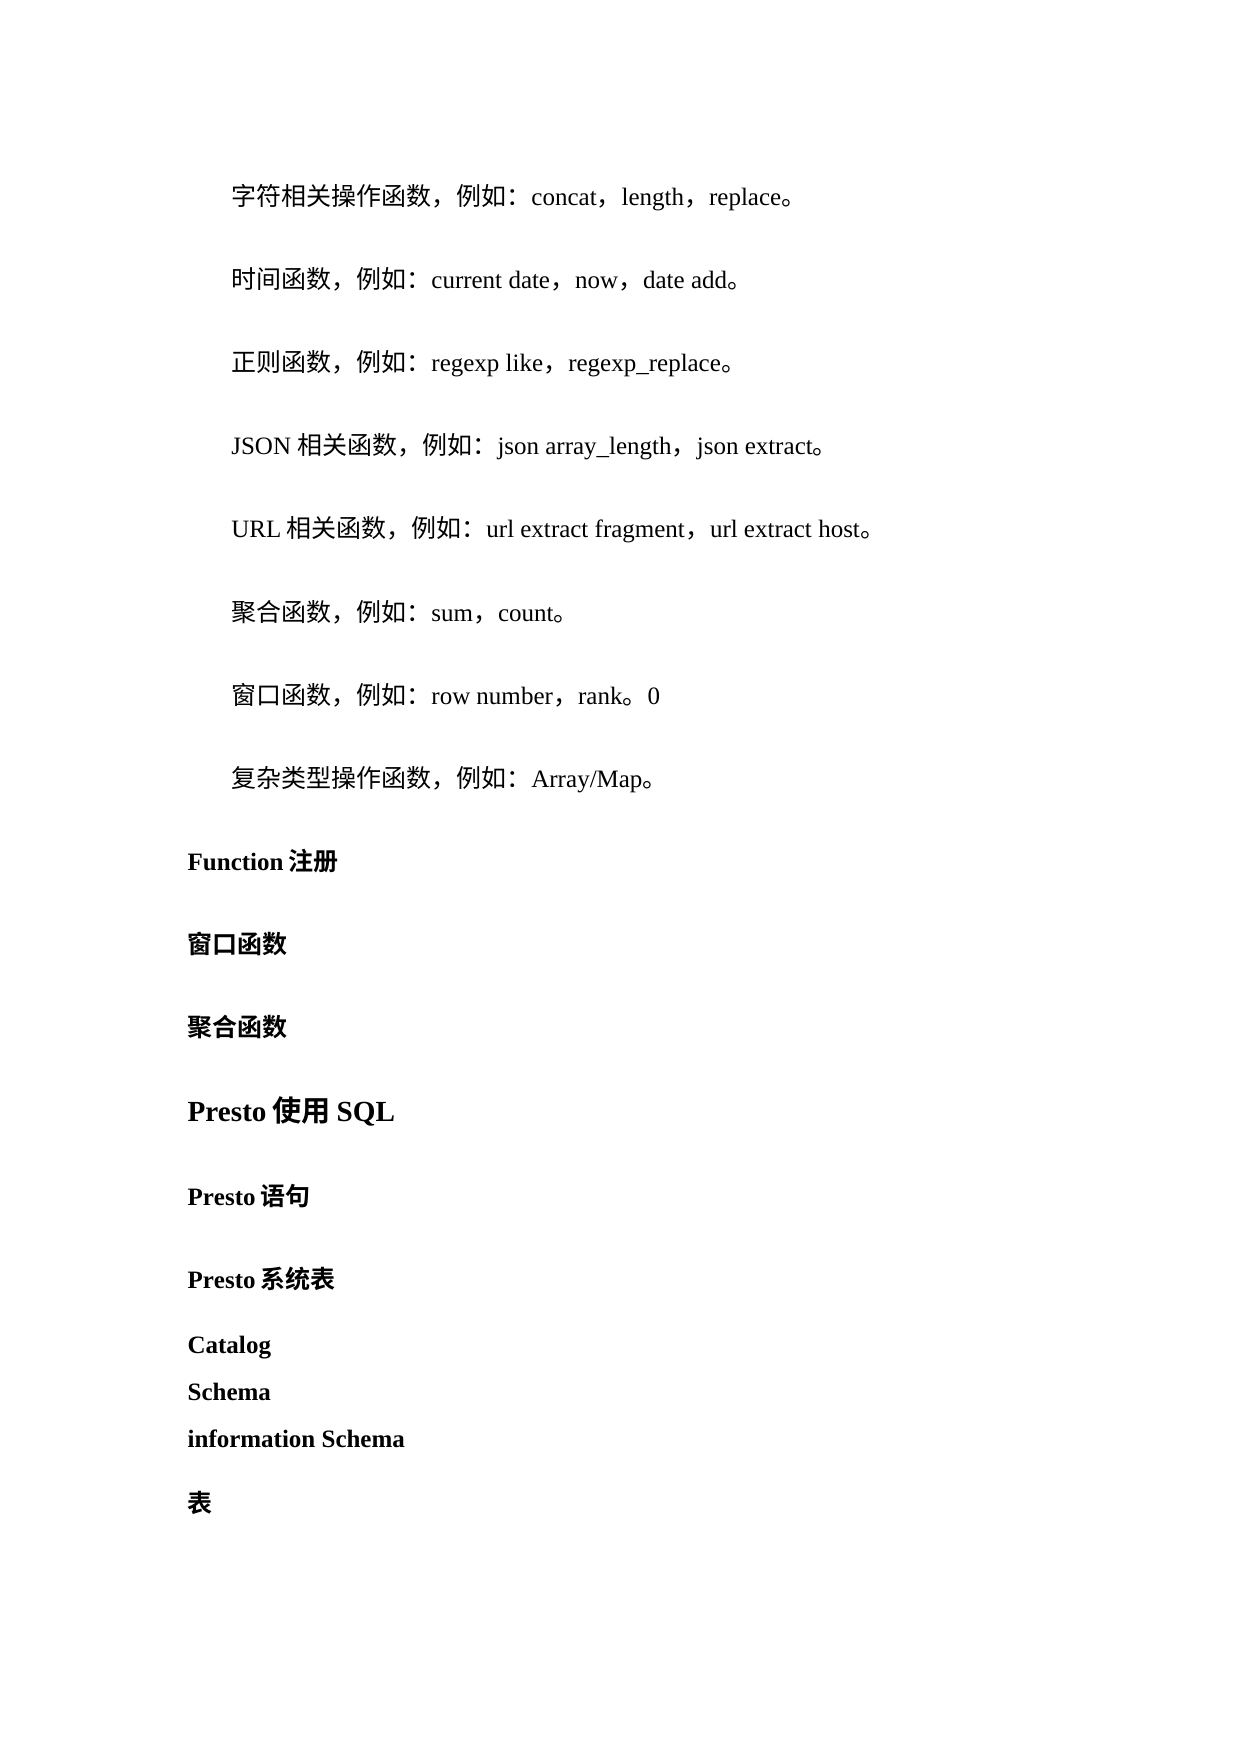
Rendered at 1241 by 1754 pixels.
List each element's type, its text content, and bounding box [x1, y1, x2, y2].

text JSON 相关函数，例如：json array_length，json extract。 [187, 411, 1053, 476]
subtitle Function注册 [187, 827, 1053, 892]
subtitle 聚合函数 [187, 993, 1053, 1058]
text 时间函数，例如：current date，now，date add。 [187, 245, 1053, 310]
subtitle 窗口函数 [187, 910, 1053, 975]
text 复杂类型操作函数，例如：Array/Map。 [187, 744, 1053, 809]
subtitle information Schema [187, 1422, 1053, 1455]
subtitle Presto语句 [187, 1162, 1053, 1227]
text 聚合函数，例如：sum，count。 [187, 578, 1053, 643]
text 正则函数，例如：regexp like，regexp_replace。 [187, 328, 1053, 393]
text 窗口函数，例如：row number，rank。0 [187, 661, 1053, 726]
text 字符相关操作函数，例如：concat，length，replace。 [187, 162, 1053, 227]
subtitle Catalog [187, 1329, 1053, 1361]
subtitle Schema [187, 1376, 1053, 1408]
subtitle Presto使用SQL [187, 1076, 1053, 1141]
subtitle 表 [187, 1469, 1053, 1534]
text URL相关函数，例如：url extract fragment，url extract host。 [187, 494, 1053, 559]
subtitle Presto系统表 [187, 1246, 1053, 1311]
